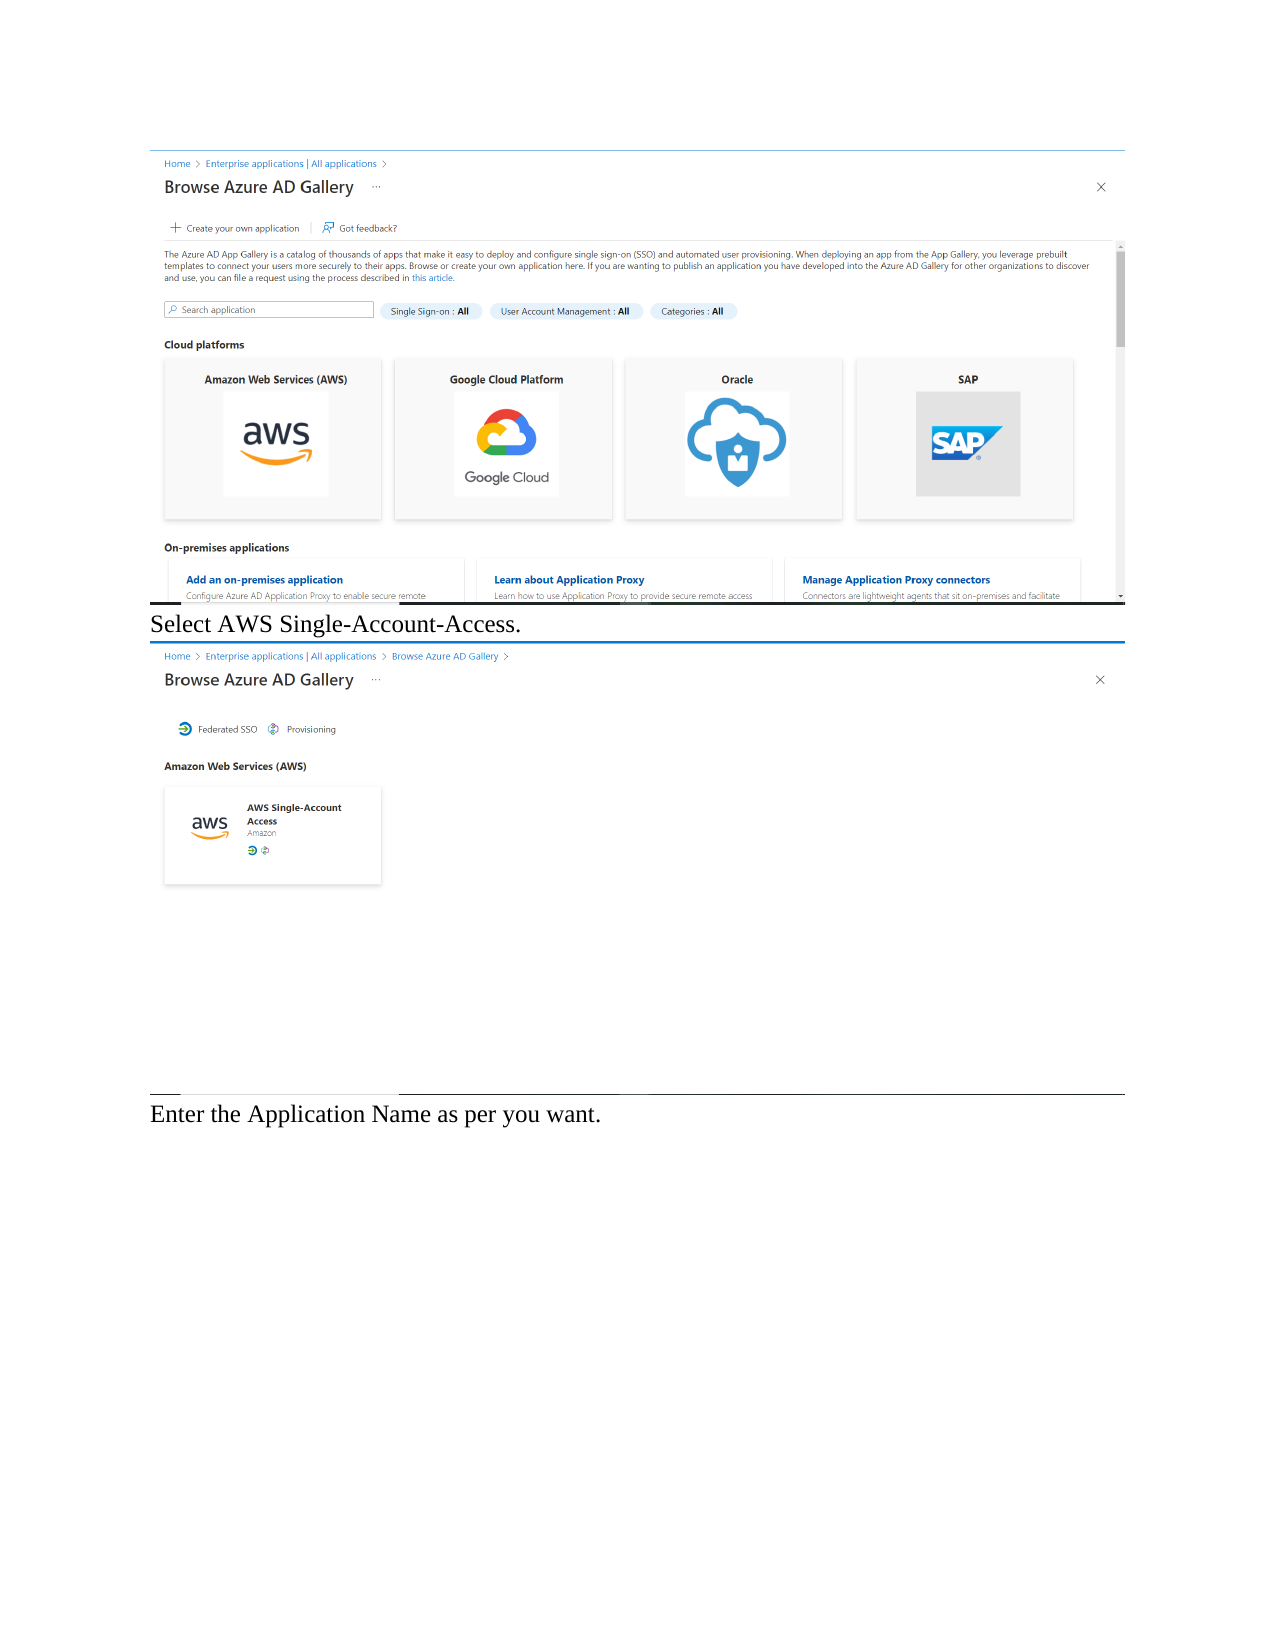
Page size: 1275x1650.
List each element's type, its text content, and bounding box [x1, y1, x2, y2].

text Select AWS Single-Account-Access. [150, 609, 1125, 637]
text Enter the Application Name as per you want. [150, 1099, 1125, 1127]
picture [150, 150, 1125, 605]
picture [150, 641, 1125, 1095]
